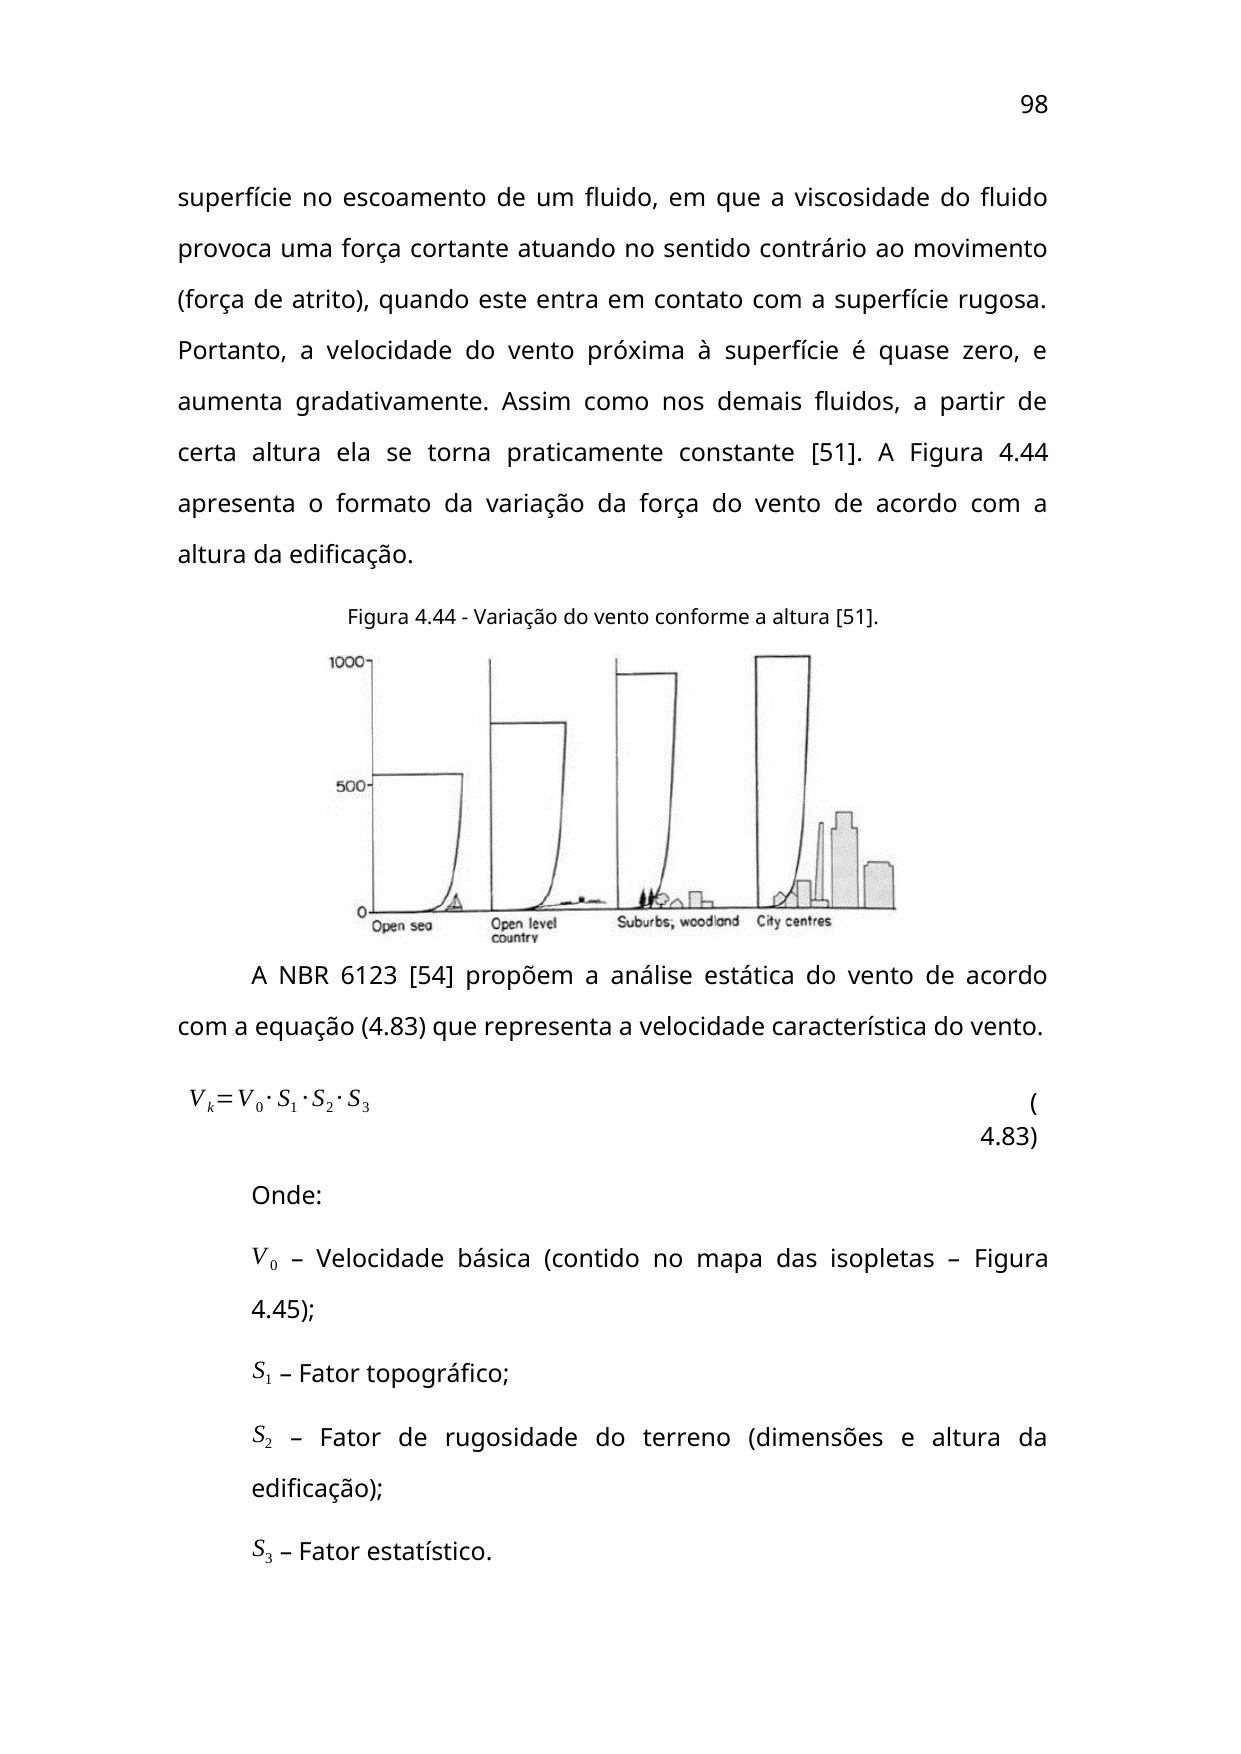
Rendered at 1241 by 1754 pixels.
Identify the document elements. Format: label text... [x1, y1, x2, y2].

table_header [177, 1072, 888, 1165]
text Onde: [251, 1177, 1048, 1212]
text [177, 179, 1048, 571]
text – Velocidade básica (contido no mapa das isopletas – Figura 4.45); [251, 1241, 1048, 1326]
table_header (4.83) [888, 1072, 1048, 1165]
text – Fator topográfico; [251, 1356, 1048, 1390]
text – Fator estatístico. [251, 1534, 1048, 1568]
text A NBR 6123 [54] propõem a análise estática do vento de acordo com a equação (4.83) que representa a velocidade característica do vento. [177, 957, 1048, 1042]
text – Fator de rugosidade do terreno (dimensões e altura da edificação); [251, 1419, 1048, 1504]
table_header Figura 4.44 - Variação do vento conforme a altura [51]. [177, 600, 1048, 633]
picture [304, 635, 922, 943]
table_cell [177, 633, 1048, 945]
